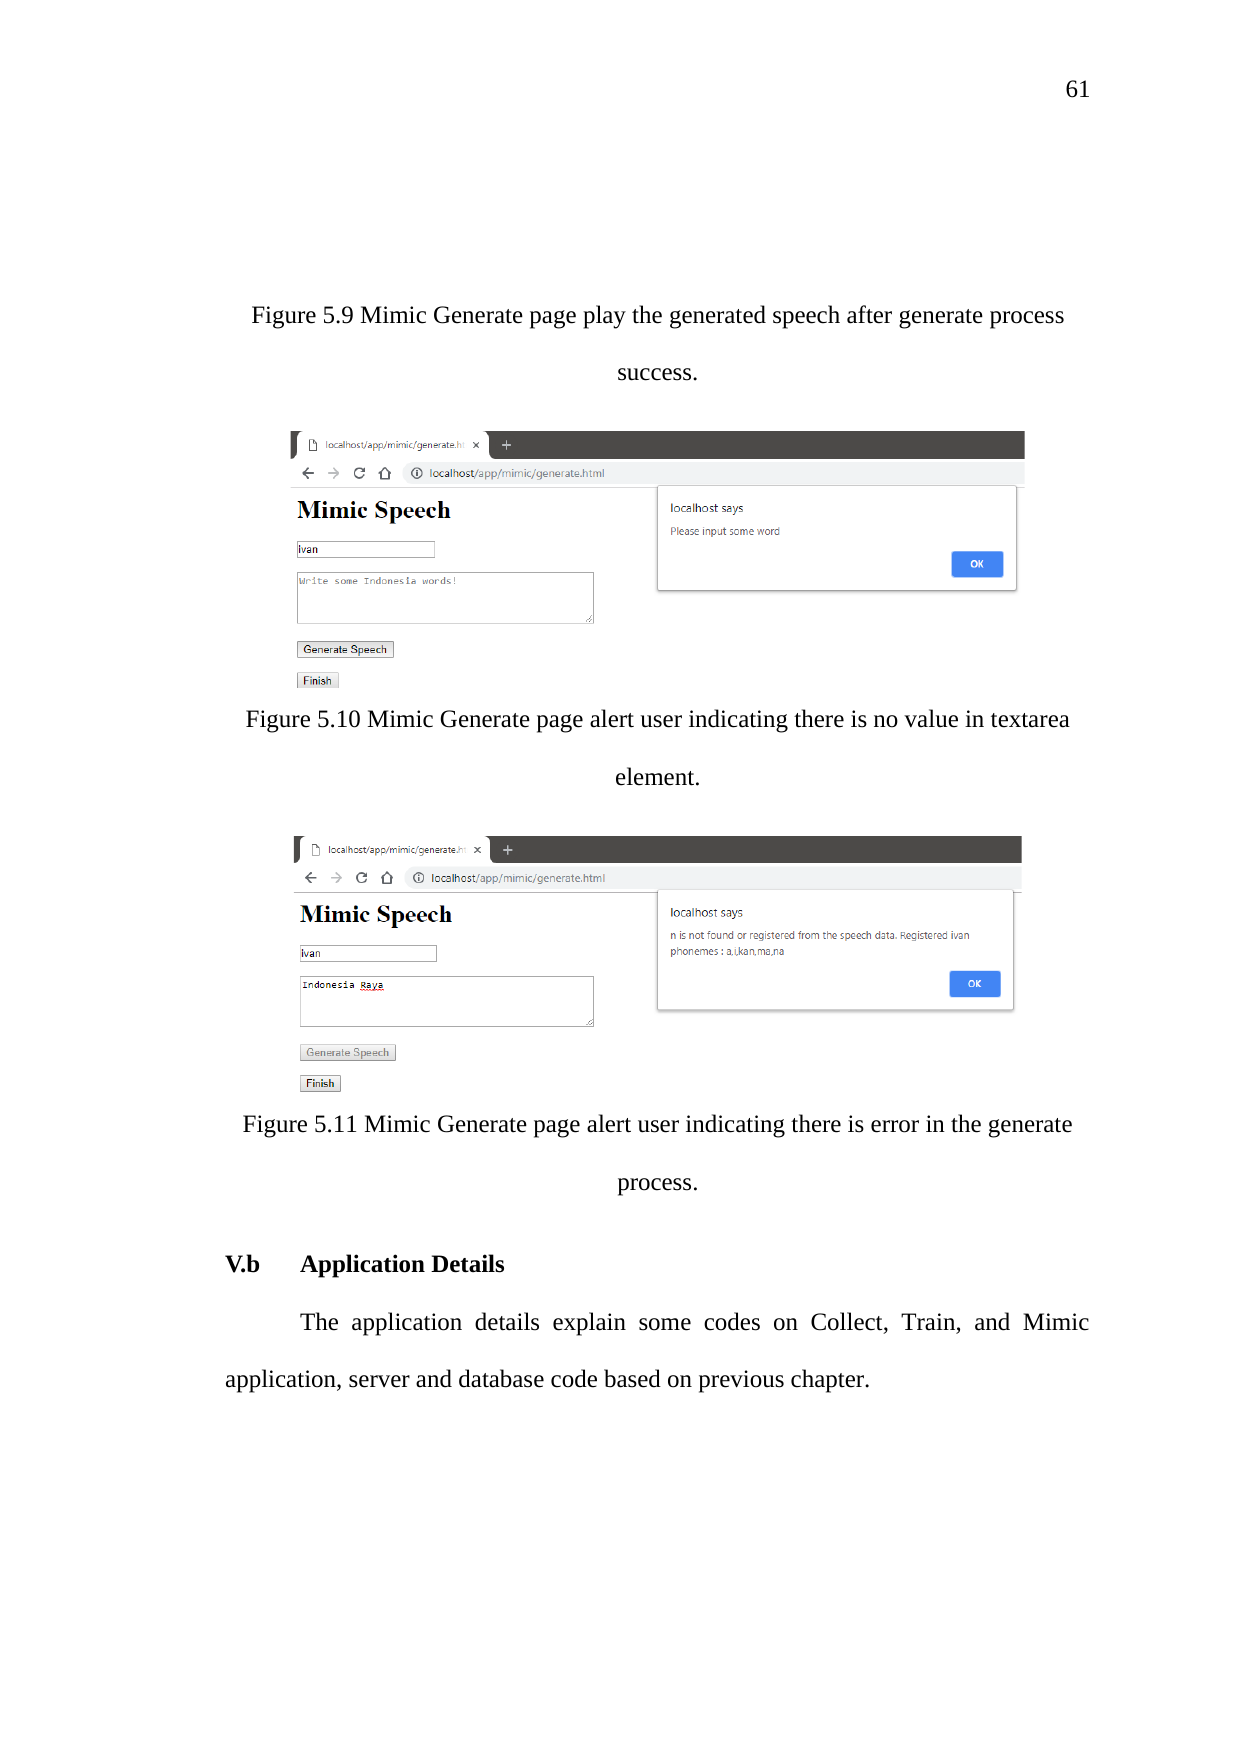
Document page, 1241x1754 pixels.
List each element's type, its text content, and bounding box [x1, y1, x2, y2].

text The application details explain some codes on Collect, Train, and Mimic application, server and database code based on previous chapter. [225, 1307, 1090, 1393]
picture [293, 836, 1022, 1093]
subtitle Application Details [225, 1249, 1090, 1278]
text Figure 5.9 Mimic Generate page play the generated speech after generate process success. [225, 300, 1090, 386]
picture [290, 431, 1025, 688]
text Figure 5.11 Mimic Generate page alert user indicating there is error in the generate process. [225, 1109, 1090, 1195]
text Figure 5.10 Mimic Generate page alert user indicating there is no value in textarea element. [225, 704, 1090, 791]
